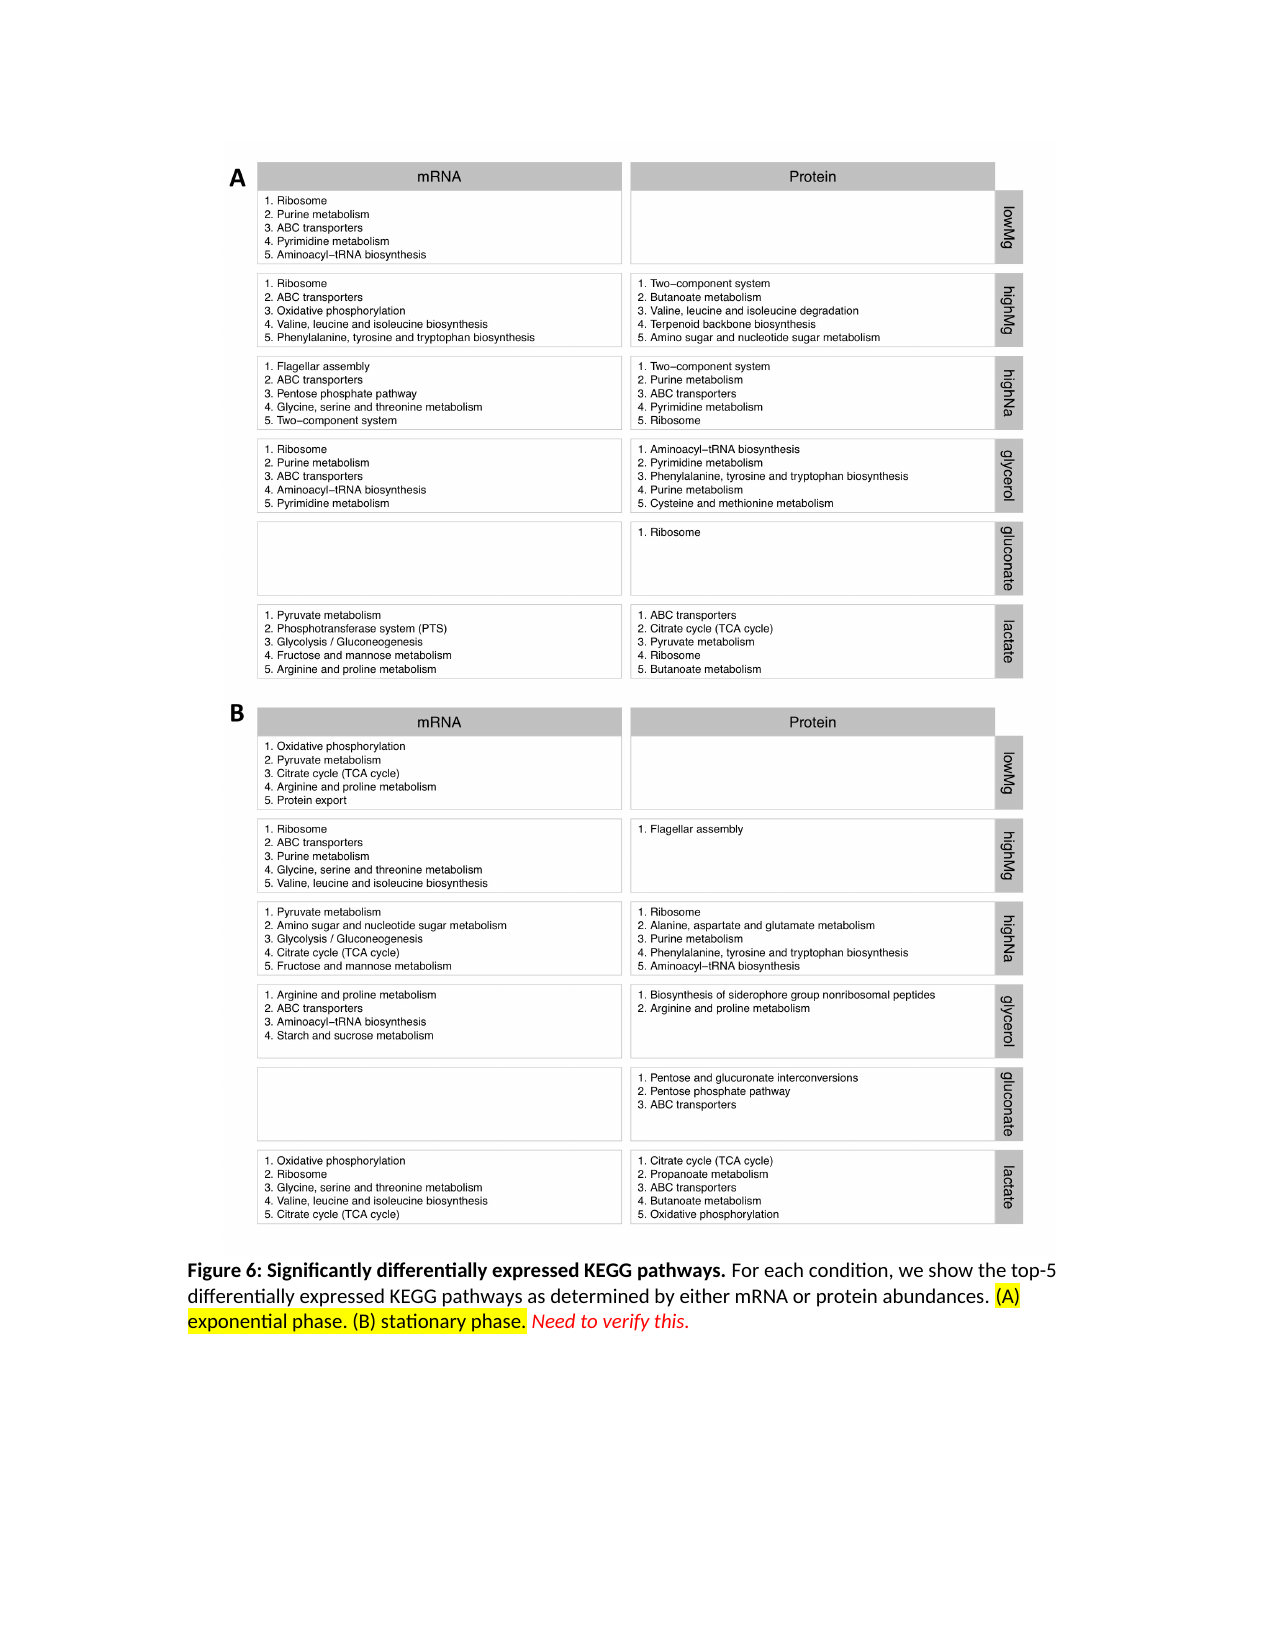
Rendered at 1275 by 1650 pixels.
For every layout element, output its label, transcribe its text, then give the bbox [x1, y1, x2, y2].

picture [219, 140, 1056, 1258]
text Figure 6: Significantly differentially expressed KEGG pathways. For each condition, we show the top-5 differentially expressed KEGG pathways as determined by either mRNA or protein abundances. (A) exponential phase. (B) stationary phase. Need to verify this. [187, 1257, 1087, 1334]
